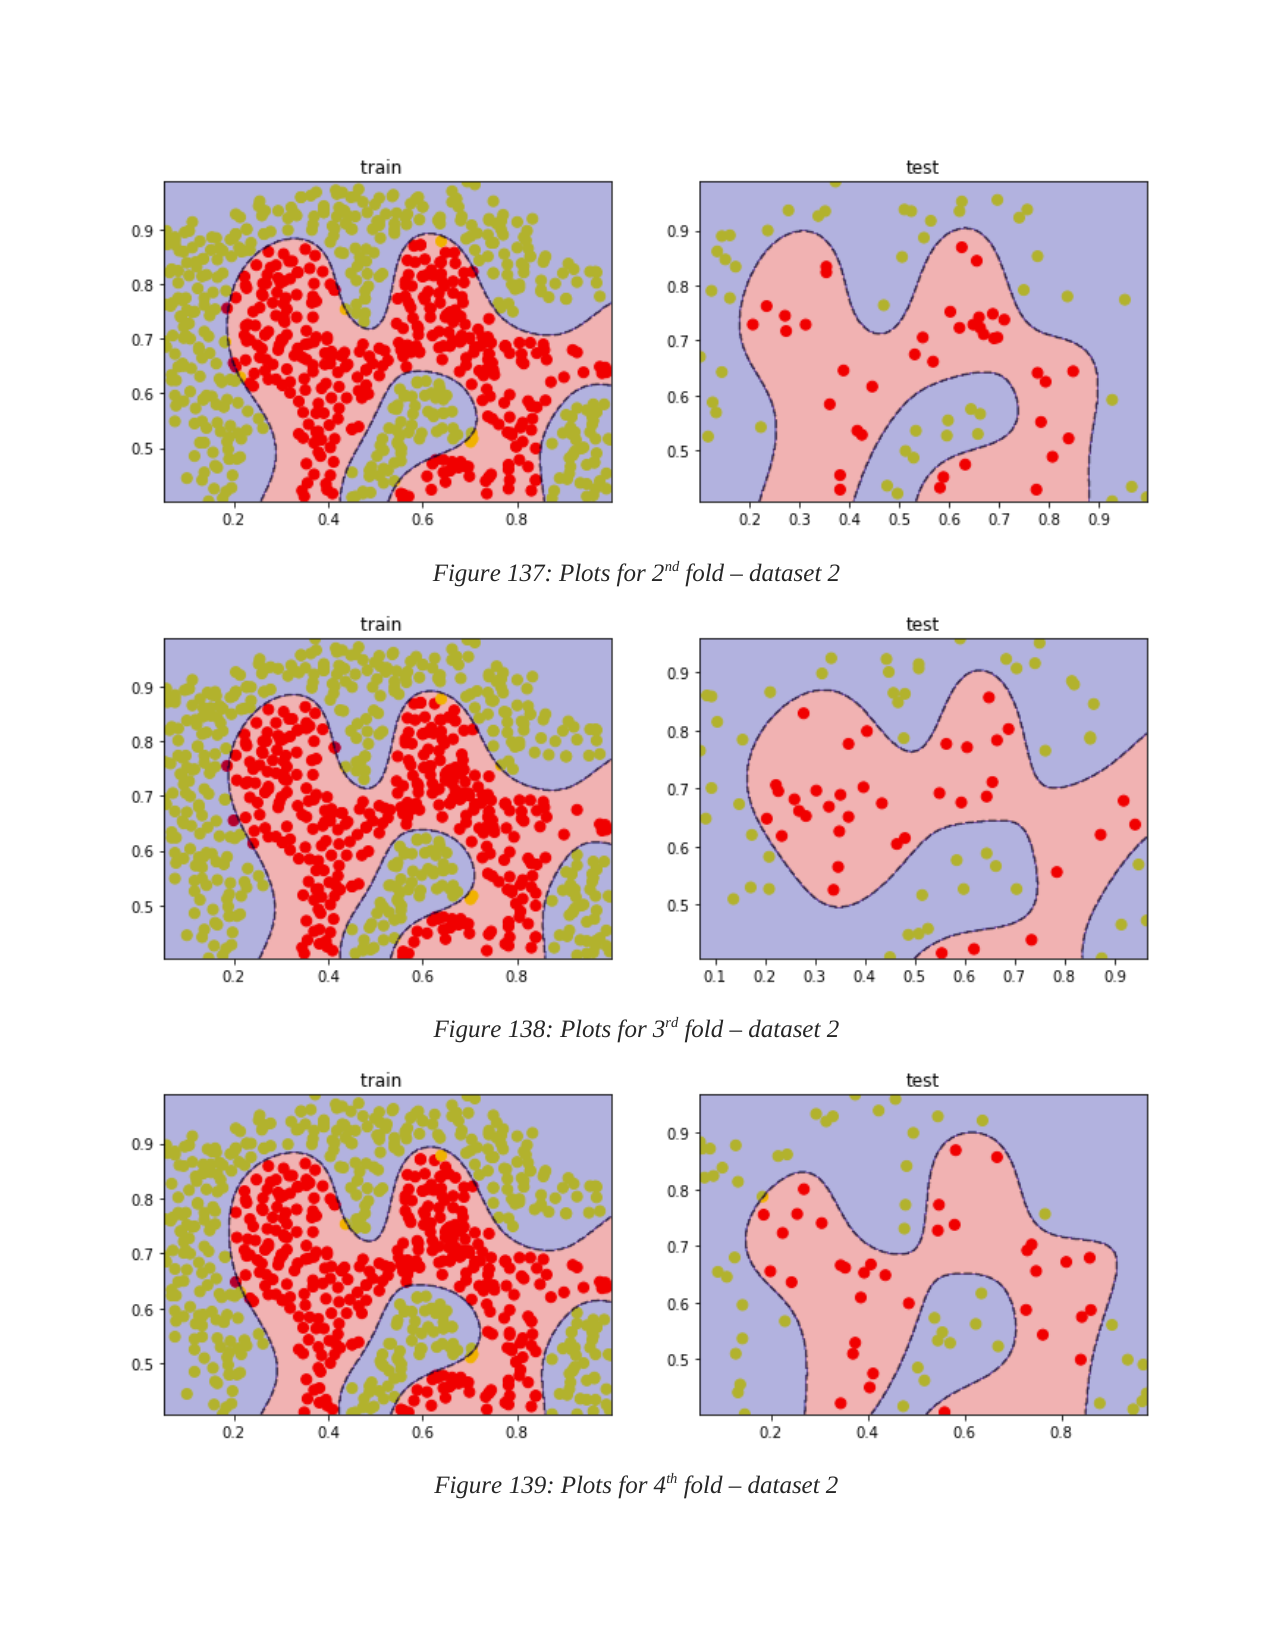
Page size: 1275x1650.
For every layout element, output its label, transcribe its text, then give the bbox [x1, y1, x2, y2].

picture [120, 1062, 1155, 1450]
picture [120, 150, 1155, 537]
picture [120, 606, 1155, 994]
text Figure 138: Plots for 3rd fold – dataset 2 [112, 1014, 1162, 1043]
text Figure 137: Plots for 2nd fold – dataset 2 [112, 558, 1162, 587]
text Figure 139: Plots for 4th fold – dataset 2 [112, 1470, 1162, 1499]
